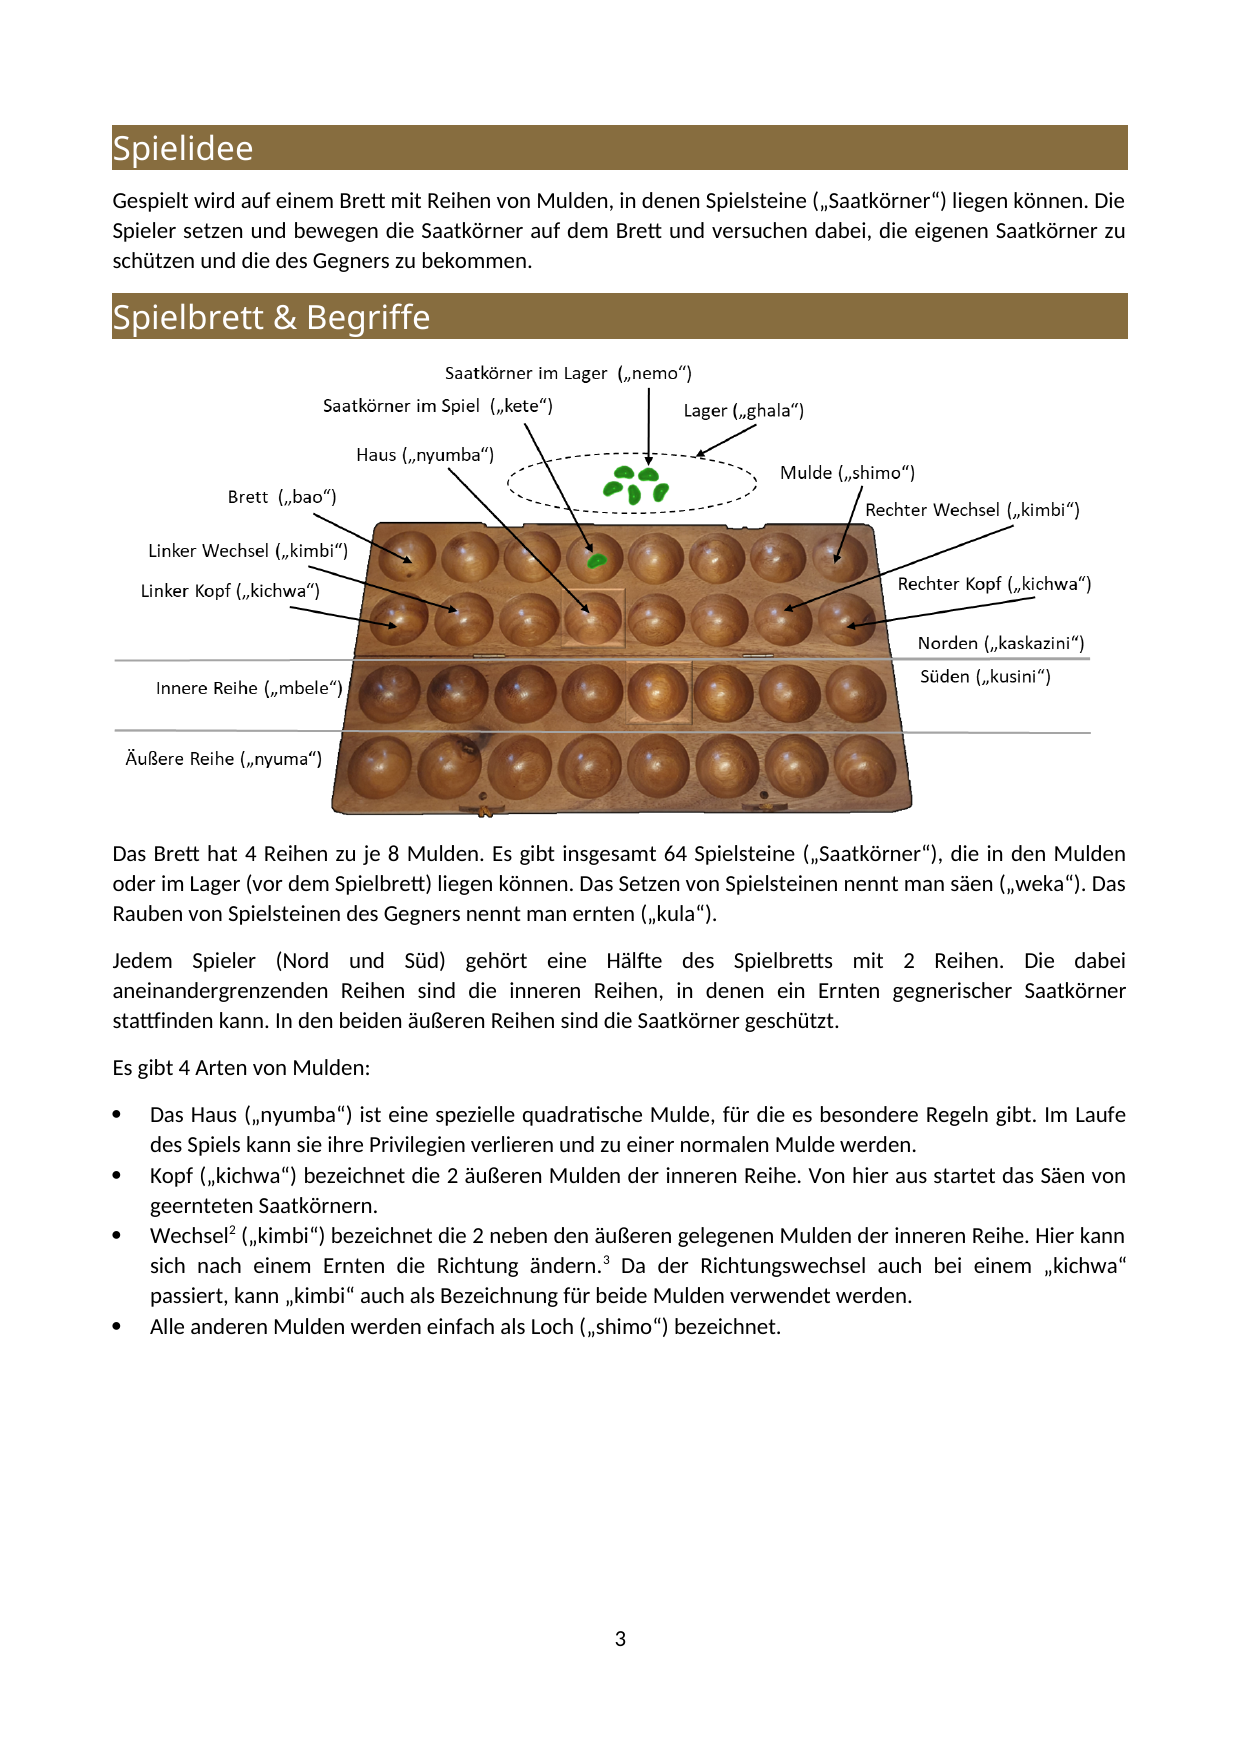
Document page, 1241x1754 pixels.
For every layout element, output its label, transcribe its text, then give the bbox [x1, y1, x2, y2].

picture [112, 355, 1170, 821]
subtitle Spielidee [112, 125, 1128, 170]
text Das Brett hat 4 Reihen zu je 8 Mulden. Es gibt insgesamt 64 Spielsteine („Saatkörner“), die in den Mulden oder im Lager (vor dem Spielbrett) liegen können. Das Setzen von Spielsteinen nennt man säen („weka“). Das Rauben von Spielsteinen des Gegners nennt man ernten („kula“). [112, 839, 1128, 927]
text Gespielt wird auf einem Brett mit Reihen von Mulden, in denen Spielsteine („Saatkörner“) liegen können. Die Spieler setzen und bewegen die Saatkörner auf dem Brett und versuchen dabei, die eigenen Saatkörner zu schützen und die des Gegners zu bekommen. [112, 186, 1128, 274]
list Alle anderen Mulden werden einfach als Loch („shimo“) bezeichnet. [112, 1312, 1128, 1340]
list Das Haus („nyumba“) ist eine spezielle quadratische Mulde, für die es besondere Regeln gibt. Im Laufe des Spiels kann sie ihre Privilegien verlieren und zu einer normalen Mulde werden. [112, 1100, 1128, 1159]
text Jedem Spieler (Nord und Süd) gehört eine Hälfte des Spielbretts mit 2 Reihen. Die dabei aneinandergrenzenden Reihen sind die inneren Reihen, in denen ein Ernten gegnerischer Saatkörner stattfinden kann. In den beiden äußeren Reihen sind die Saatkörner geschützt. [112, 946, 1128, 1035]
list Wechsel („kimbi“) bezeichnet die 2 neben den äußeren gelegenen Mulden der inneren Reihe. Hier kann sich nach einem Ernten die Richtung ändern. Da der Richtungswechsel auch bei einem „kichwa“ passiert, kann „kimbi“ auch als Bezeichnung für beide Mulden verwendet werden. [112, 1221, 1128, 1310]
text Es gibt 4 Arten von Mulden: [112, 1053, 1128, 1082]
list Kopf („kichwa“) bezeichnet die 2 äußeren Mulden der inneren Reihe. Von hier aus startet das Säen von geernteten Saatkörnern. [112, 1161, 1128, 1219]
subtitle Spielbrett & Begriffe [112, 293, 1128, 339]
